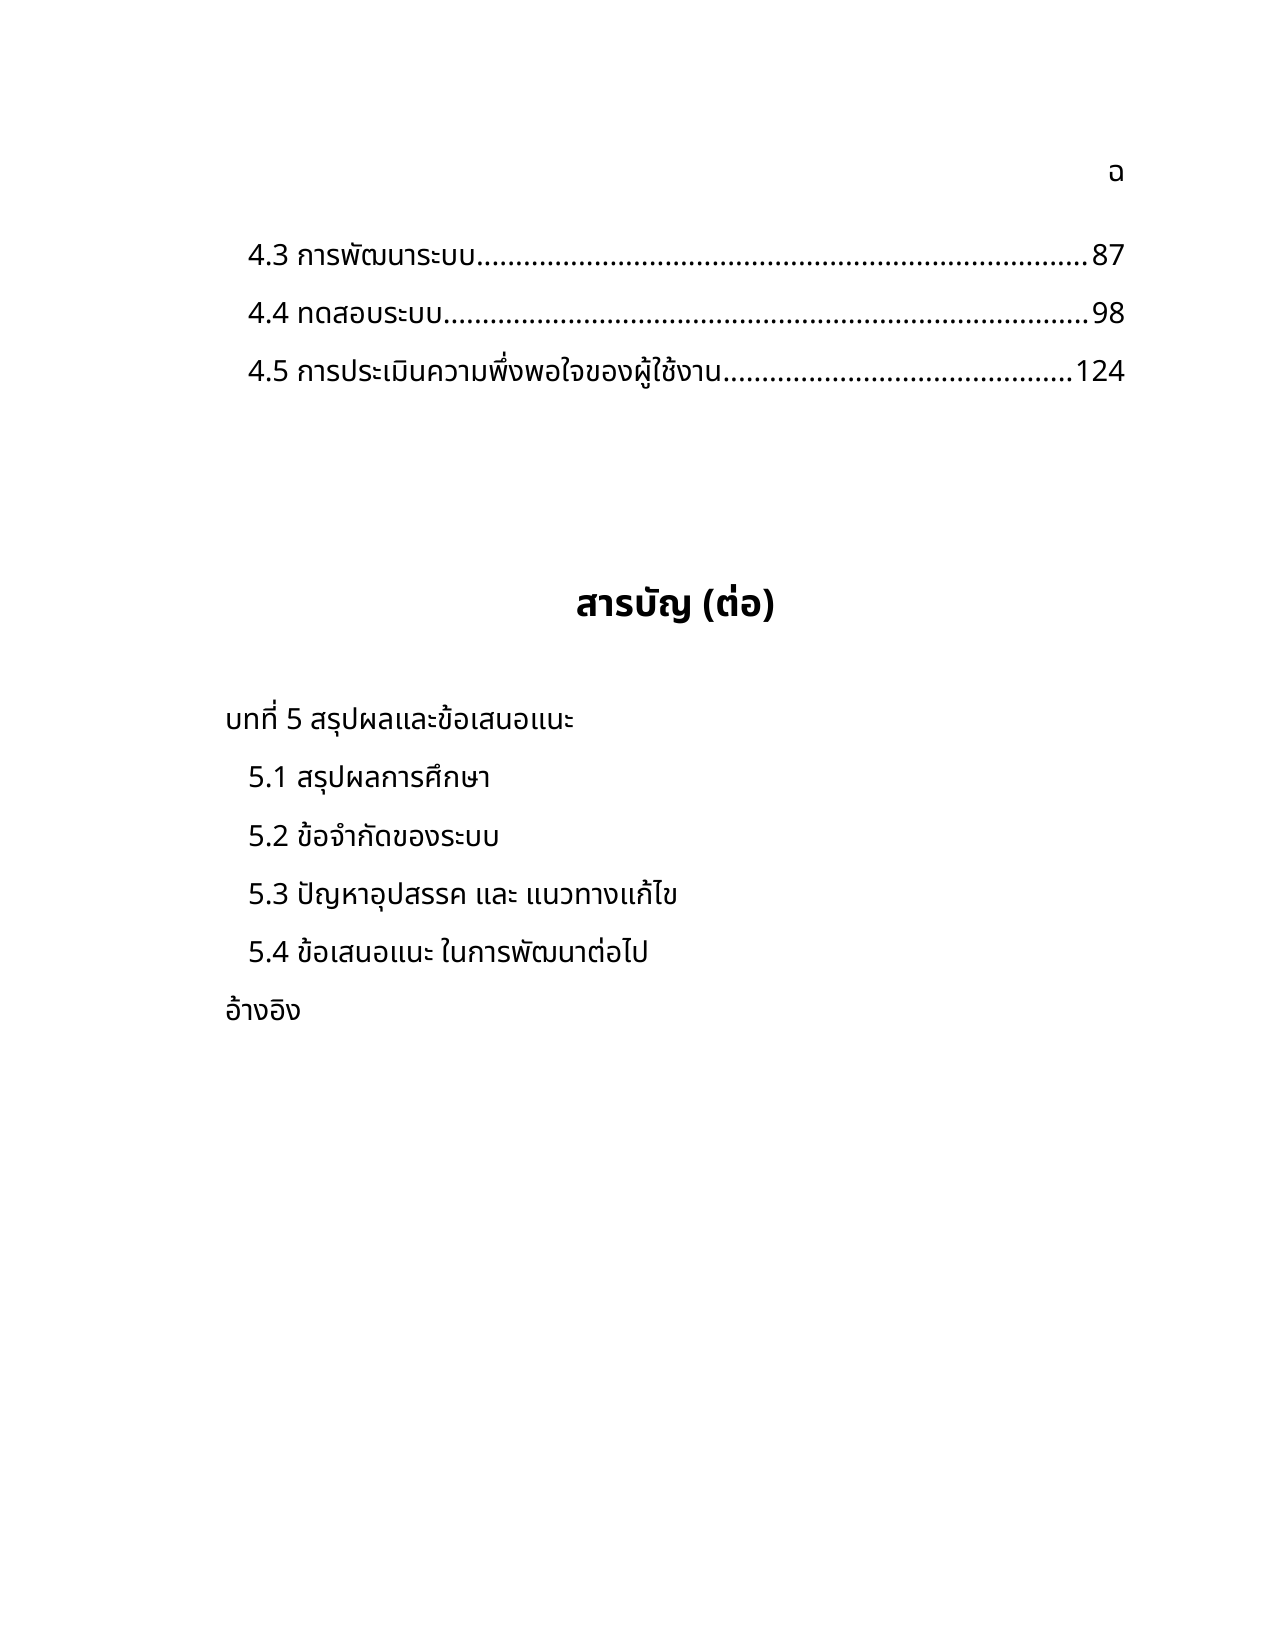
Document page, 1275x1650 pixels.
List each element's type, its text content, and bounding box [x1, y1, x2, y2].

text อ้างอิง 128 [225, 990, 1125, 1034]
text 5.3 ปัญหาอุปสรรค และ แนวทางแก้ไข 127 [248, 873, 1125, 917]
text สารบัญ (ต่อ) [225, 576, 1125, 633]
text 5.4 ข้อเสนอแนะ ในการพัฒนาต่อไป 127 [248, 931, 1125, 976]
text บทที่ 5 สรุปผลและข้อเสนอแนะ 126 [225, 698, 1125, 743]
text 5.1 สรุปผลการศึกษา 126 [248, 757, 1125, 801]
text 5.2 ข้อจำกัดของระบบ 127 [248, 815, 1125, 859]
